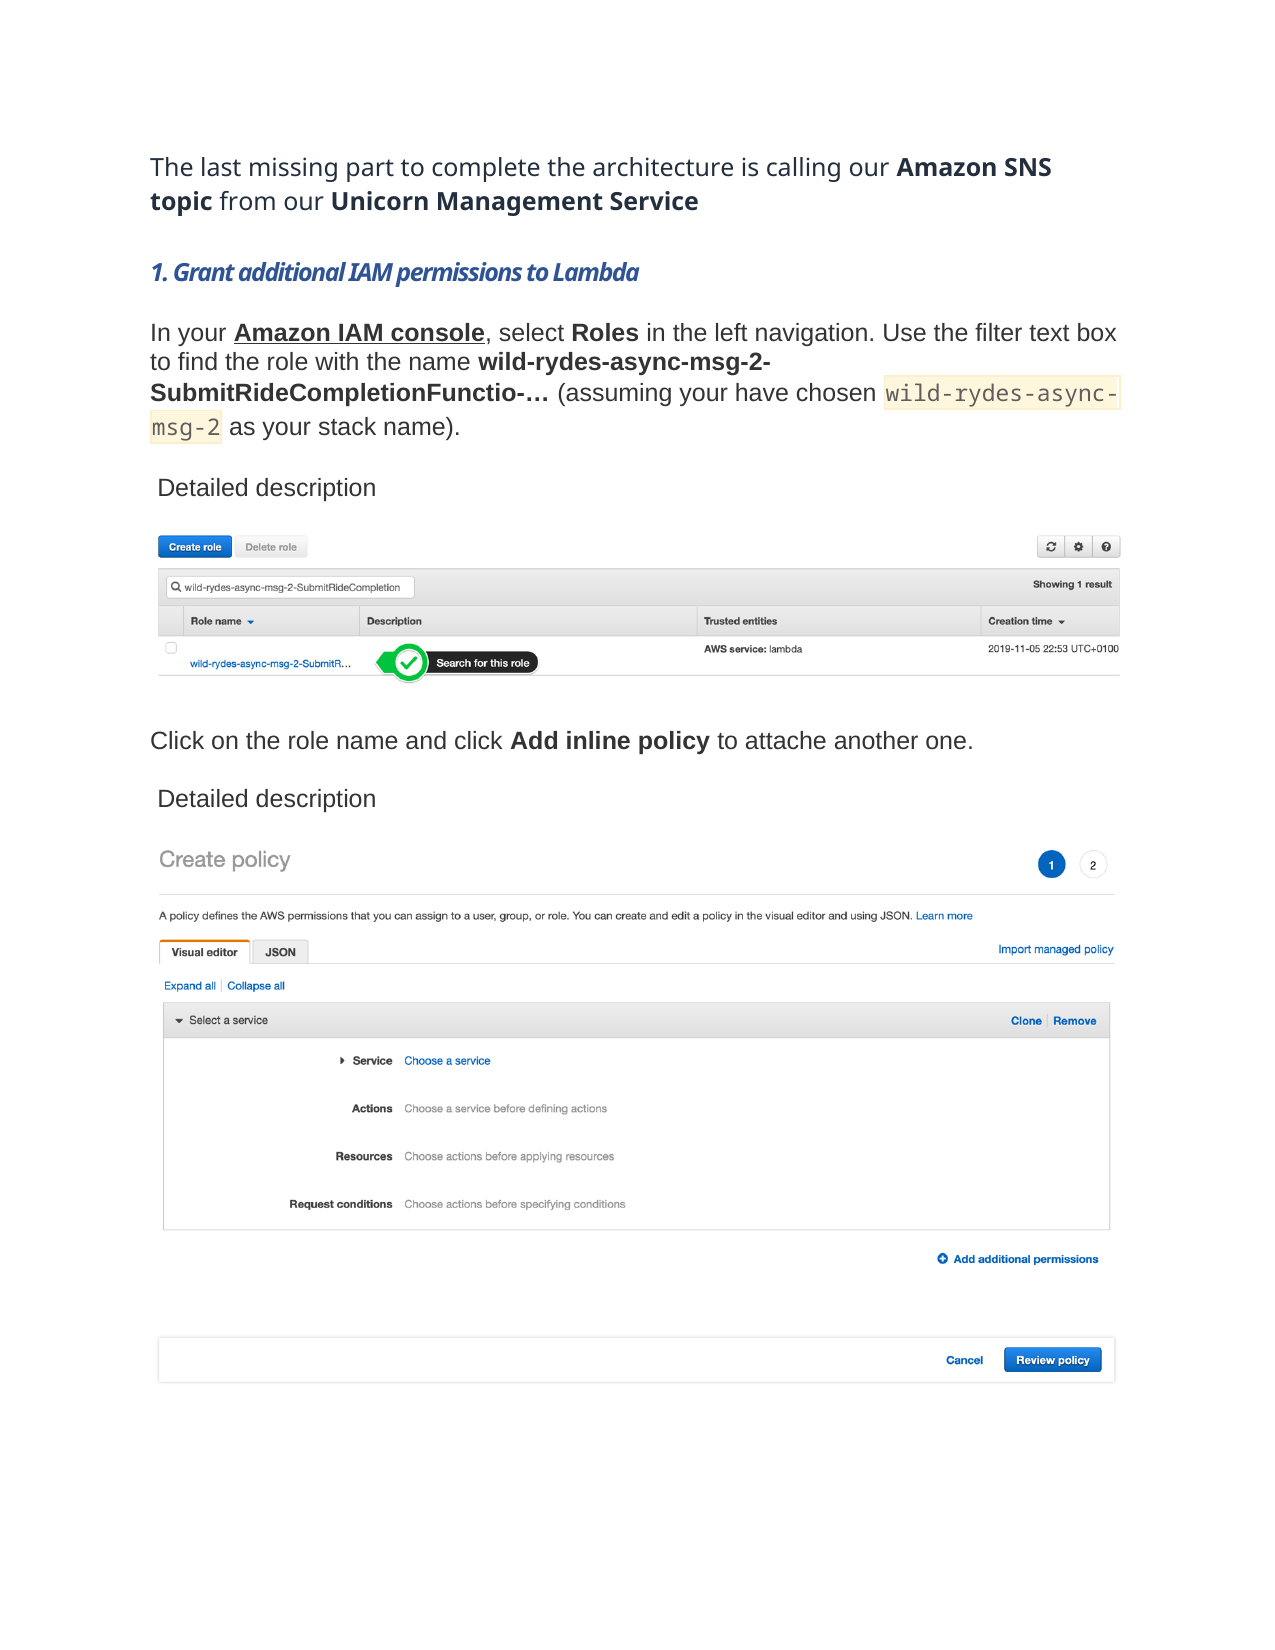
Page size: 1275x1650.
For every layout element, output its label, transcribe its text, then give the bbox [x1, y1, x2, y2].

text Click on the role name and click Add inline policy to attache another one. [150, 726, 1125, 754]
picture [150, 531, 1125, 697]
text Detailed description [150, 473, 1125, 502]
picture [150, 841, 1125, 1391]
subtitle 1. Grant additional IAM permissions to Lambda [150, 247, 1125, 288]
text In your Amazon IAM console, select Roles in the left navigation. Use the filter text box to find the role with the name wild-rydes-async-msg-2-SubmitRideCompletionFunctio-… (assuming your have chosen wild-rydes-async-msg-2 as your stack name). [150, 318, 1125, 444]
text The last missing part to complete the architecture is calling our Amazon SNS topic from our Unicorn Management Service [150, 150, 1125, 218]
text Detailed description [150, 783, 1125, 812]
